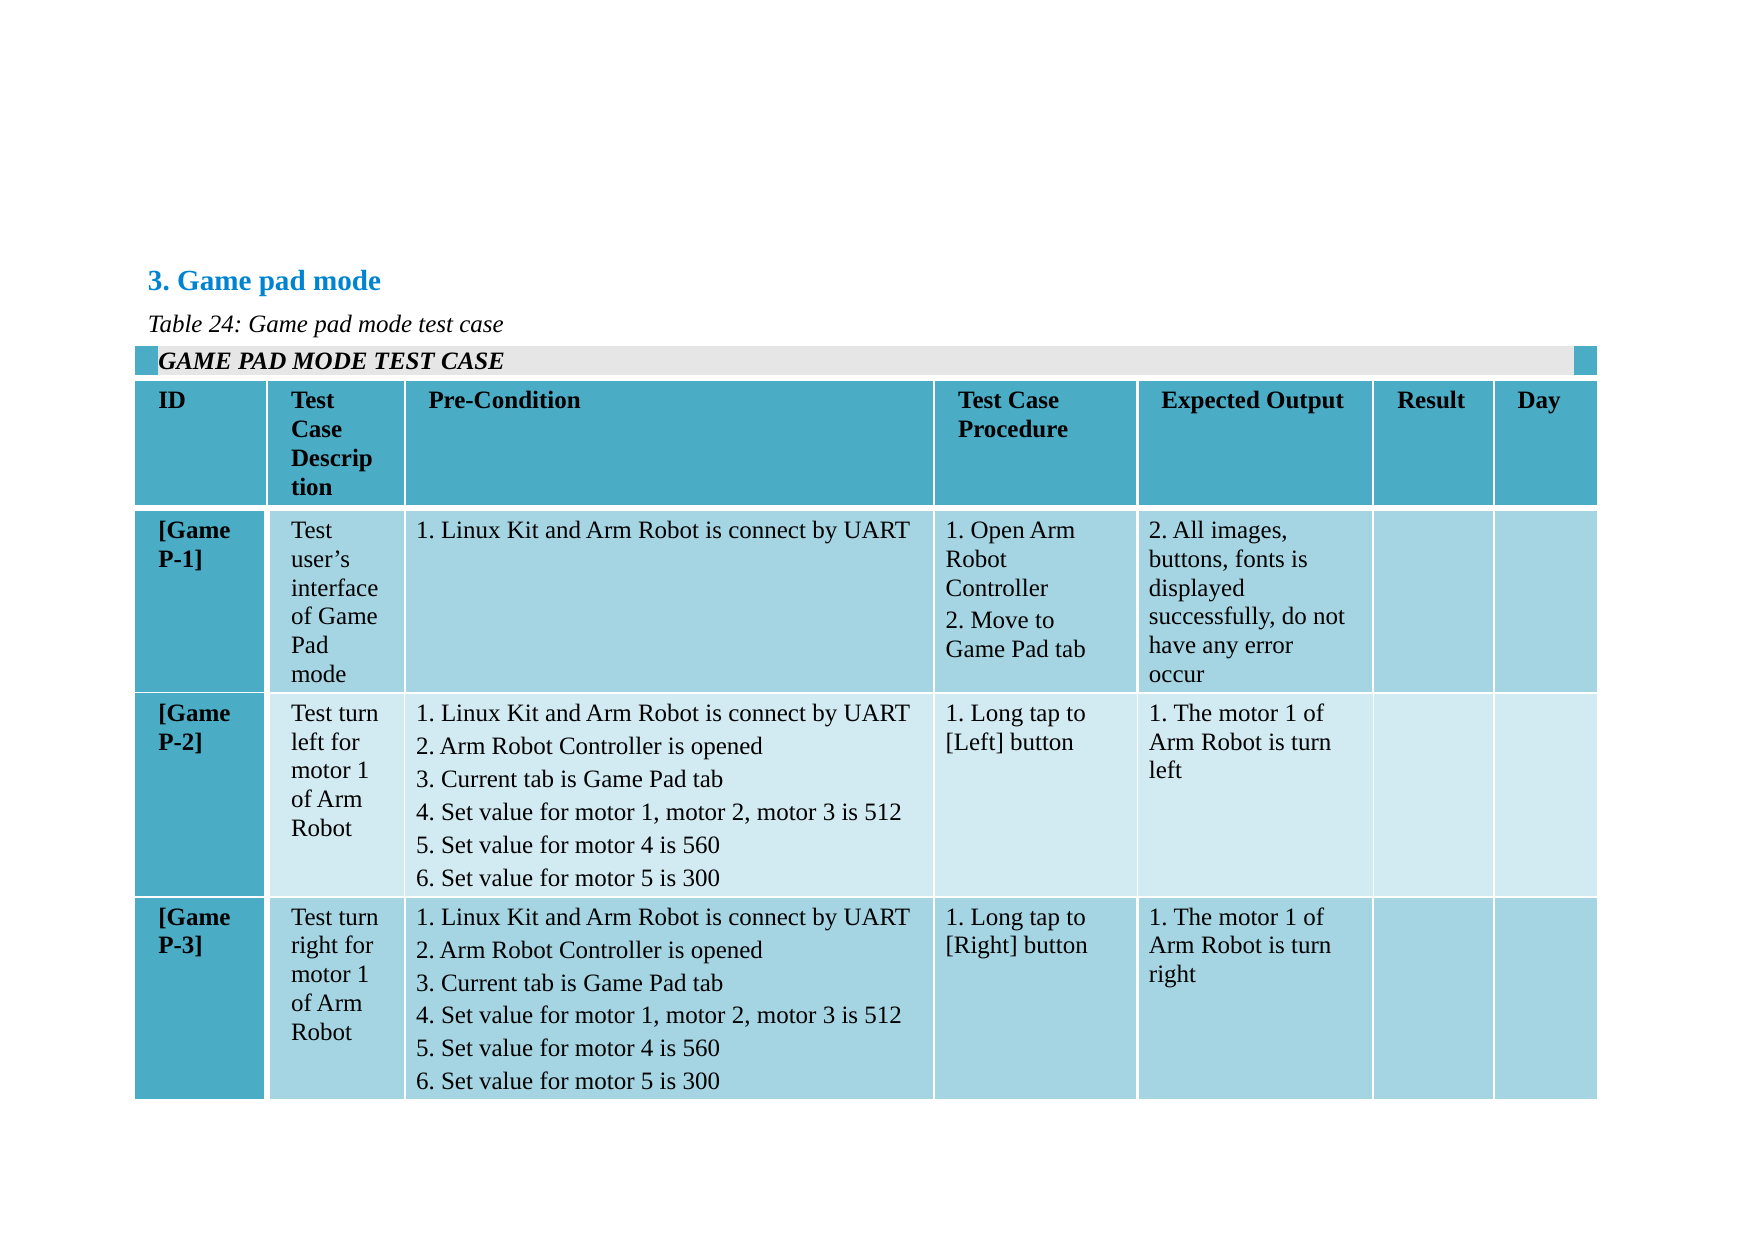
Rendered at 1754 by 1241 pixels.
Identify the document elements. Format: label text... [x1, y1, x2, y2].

table_cell ID [135, 381, 266, 505]
table_cell 1. Long tap to [Right] button [935, 898, 1136, 1099]
table_cell Test turn right for motor 1 of Arm Robot [270, 898, 404, 1099]
table_cell 1. Linux Kit and Arm Robot is connect by UART [406, 511, 933, 692]
table_cell 1. The motor 1 of Arm Robot is turn left [1138, 694, 1373, 896]
table_cell Test Case Procedure [935, 381, 1136, 505]
text Table 24: Game pad mode test case [148, 309, 1606, 338]
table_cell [406, 898, 933, 1099]
table_cell Test user’s interface of Game Pad mode [270, 511, 404, 692]
table_cell 1. The motor 1 of Arm Robot is turn right [1139, 898, 1372, 1099]
subtitle 3. Game pad mode [148, 263, 1606, 297]
table_cell Result [1374, 381, 1493, 505]
table_cell Expected Output [1139, 381, 1372, 505]
table_cell [GameP-3] [135, 898, 264, 1099]
table_cell 2. All images, buttons, fonts is displayed successfully, do not have any error occur [1139, 511, 1372, 692]
table_cell [1495, 694, 1597, 896]
table_cell Pre-Condition [406, 381, 933, 505]
table_cell [1495, 511, 1597, 692]
table_cell Test Case Description [268, 381, 404, 505]
table_cell [1374, 511, 1493, 692]
table_cell [1374, 898, 1493, 1099]
table_cell Test turn left for motor 1 of Arm Robot [270, 694, 404, 896]
table_cell 1. Open Arm Robot Controller 2. Move to Game Pad tab [935, 511, 1136, 692]
table_cell 1. Long tap to [Left] button [935, 694, 1137, 896]
table_cell [GameP-2] [135, 693, 264, 896]
table_cell [1495, 898, 1597, 1099]
table_cell Day [1495, 381, 1597, 505]
table_cell [1374, 694, 1493, 896]
table_cell [GameP-1] [135, 511, 264, 692]
